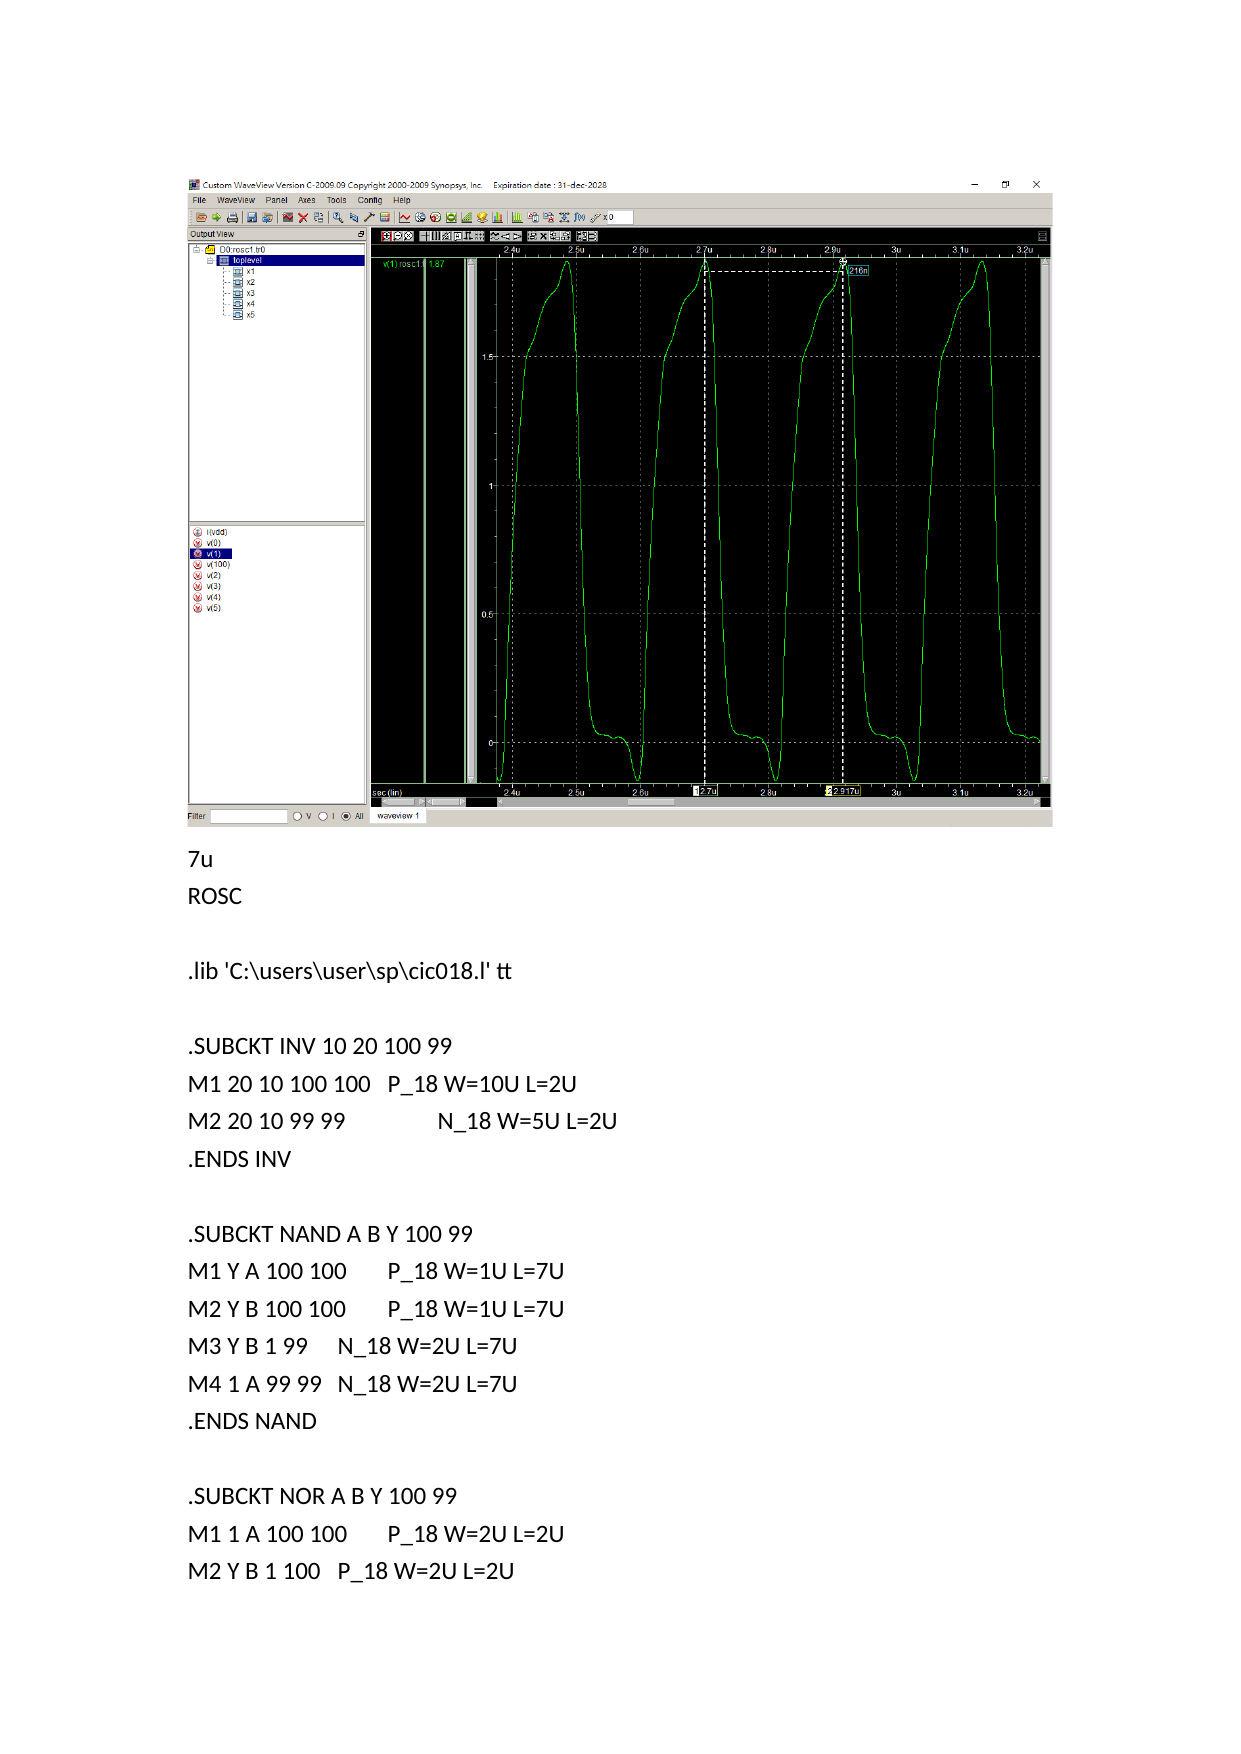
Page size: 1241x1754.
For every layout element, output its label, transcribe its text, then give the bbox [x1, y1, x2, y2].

text .lib 'C:\users\user\sp\cic018.l' tt [187, 952, 1053, 989]
text M2 Y B 100 100 P_18 W=1U L=7U [187, 1289, 1053, 1327]
text .SUBCKT NOR A B Y 100 99 [187, 1477, 1053, 1514]
text 7u [187, 839, 1053, 877]
text .ENDS INV [187, 1139, 1053, 1177]
text M3 Y B 1 99 N_18 W=2U L=7U [187, 1327, 1053, 1364]
text M1 Y A 100 100 P_18 W=1U L=7U [187, 1252, 1053, 1289]
text M1 1 A 100 100 P_18 W=2U L=2U [187, 1514, 1053, 1552]
text .ENDS NAND [187, 1402, 1053, 1439]
picture [187, 177, 1053, 827]
text .SUBCKT INV 10 20 100 99 [187, 1027, 1053, 1064]
text .SUBCKT NAND A B Y 100 99 [187, 1214, 1053, 1252]
text M2 20 10 99 99 N_18 W=5U L=2U [187, 1102, 1053, 1139]
text M1 20 10 100 100 P_18 W=10U L=2U [187, 1064, 1053, 1102]
text M2 Y B 1 100 P_18 W=2U L=2U [187, 1552, 1053, 1589]
text M4 1 A 99 99 N_18 W=2U L=7U [187, 1364, 1053, 1402]
text ROSC [187, 877, 1053, 914]
